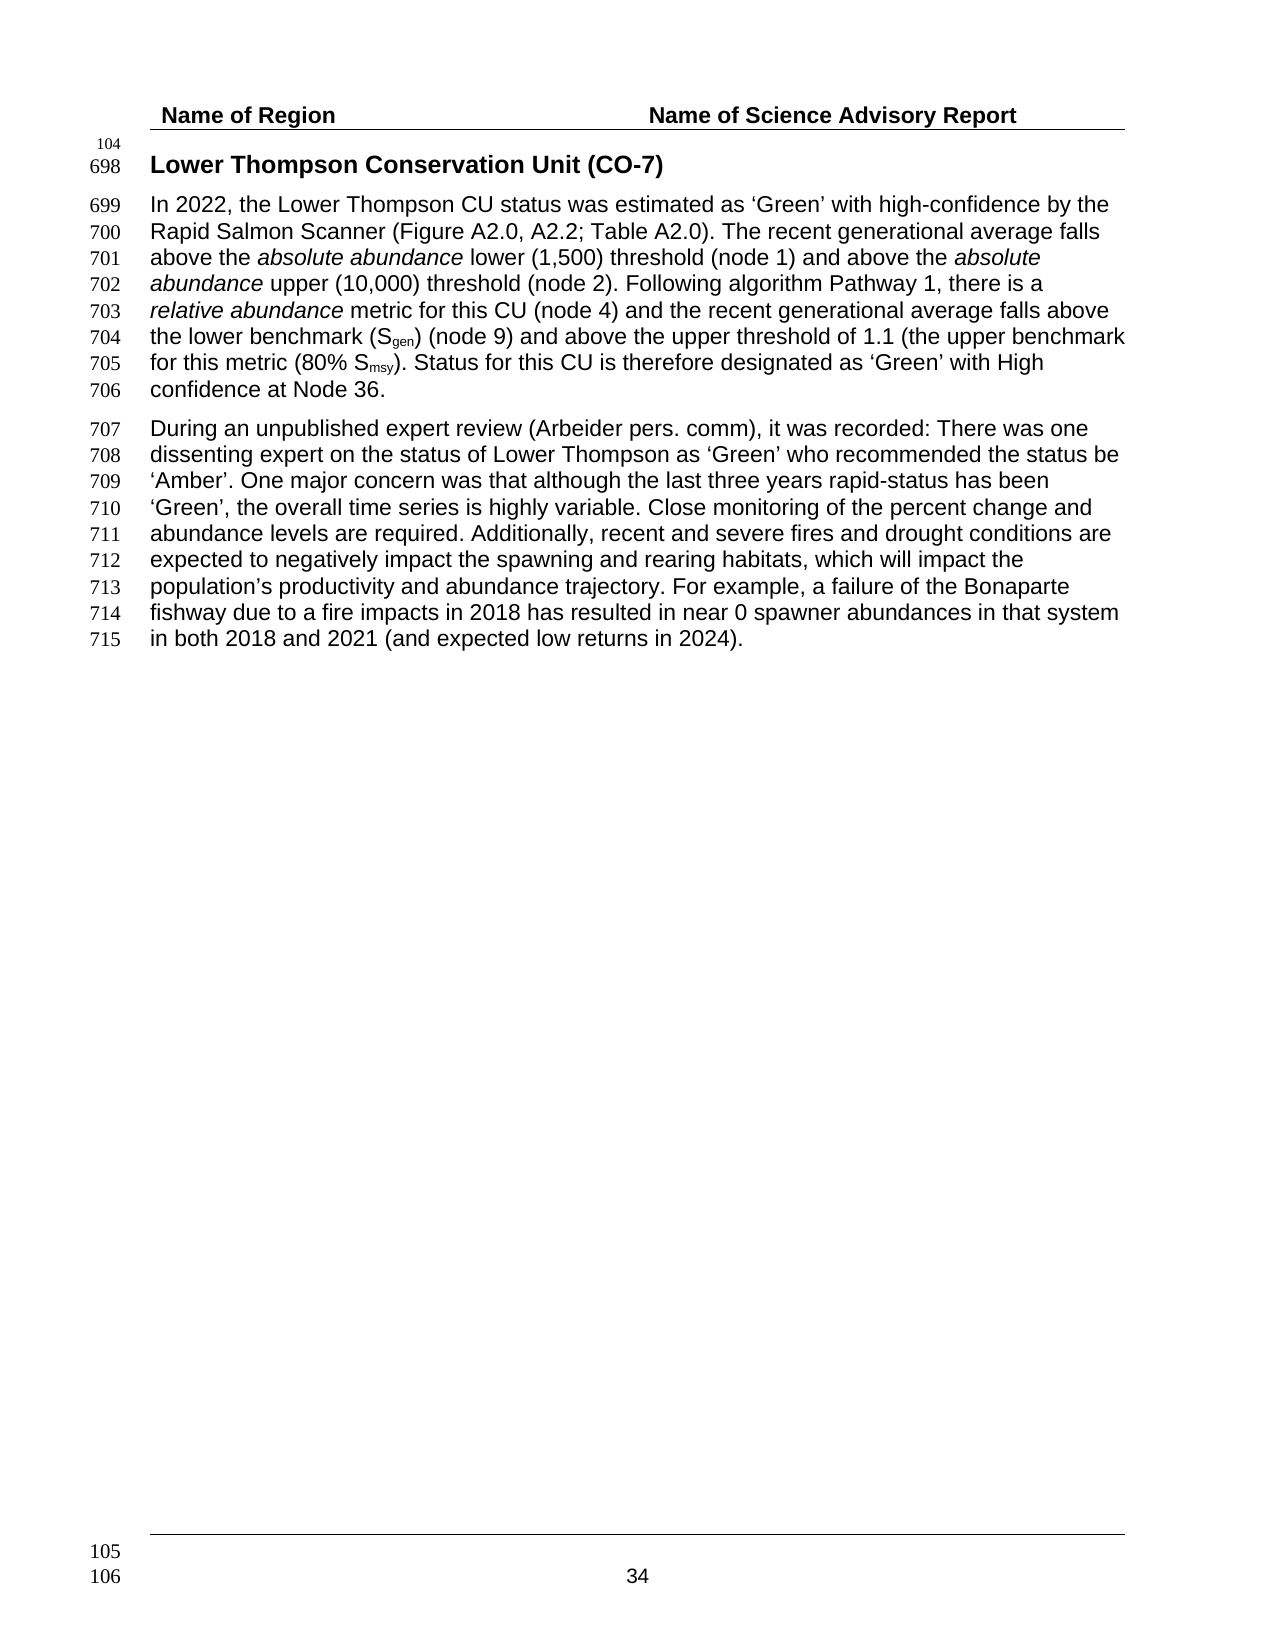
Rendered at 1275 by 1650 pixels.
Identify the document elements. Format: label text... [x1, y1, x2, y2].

text In 2022, the Lower Thompson CU status was estimated as ‘Green’ with high-confidence by the Rapid Salmon Scanner (Figure A2.0, A2.2; Table A2.0). The recent generational average falls above the absolute abundance lower (1,500) threshold (node 1) and above the absolute abundance upper (10,000) threshold (node 2). Following algorithm Pathway 1, there is a relative abundance metric for this CU (node 4) and the recent generational average falls above the lower benchmark (Sgen) (node 9) and above the upper threshold of 1.1 (the upper benchmark for this metric (80% Smsy). Status for this CU is therefore designated as ‘Green’ with High confidence at Node 36. [150, 191, 1125, 402]
subtitle Lower Thompson Conservation Unit (CO-7) [150, 150, 1125, 179]
text During an unpublished expert review (Arbeider pers. comm), it was recorded: There was one dissenting expert on the status of Lower Thompson as ‘Green’ who recommended the status be ‘Amber’. One major concern was that although the last three years rapid-status has been ‘Green’, the overall time series is highly variable. Close monitoring of the percent change and abundance levels are required. Additionally, recent and severe fires and drought conditions are expected to negatively impact the spawning and rearing habitats, which will impact the population’s productivity and abundance trajectory. For example, a failure of the Bonaparte fishway due to a fire impacts in 2018 has resulted in near 0 spawner abundances in that system in both 2018 and 2021 (and expected low returns in 2024). [150, 414, 1125, 652]
